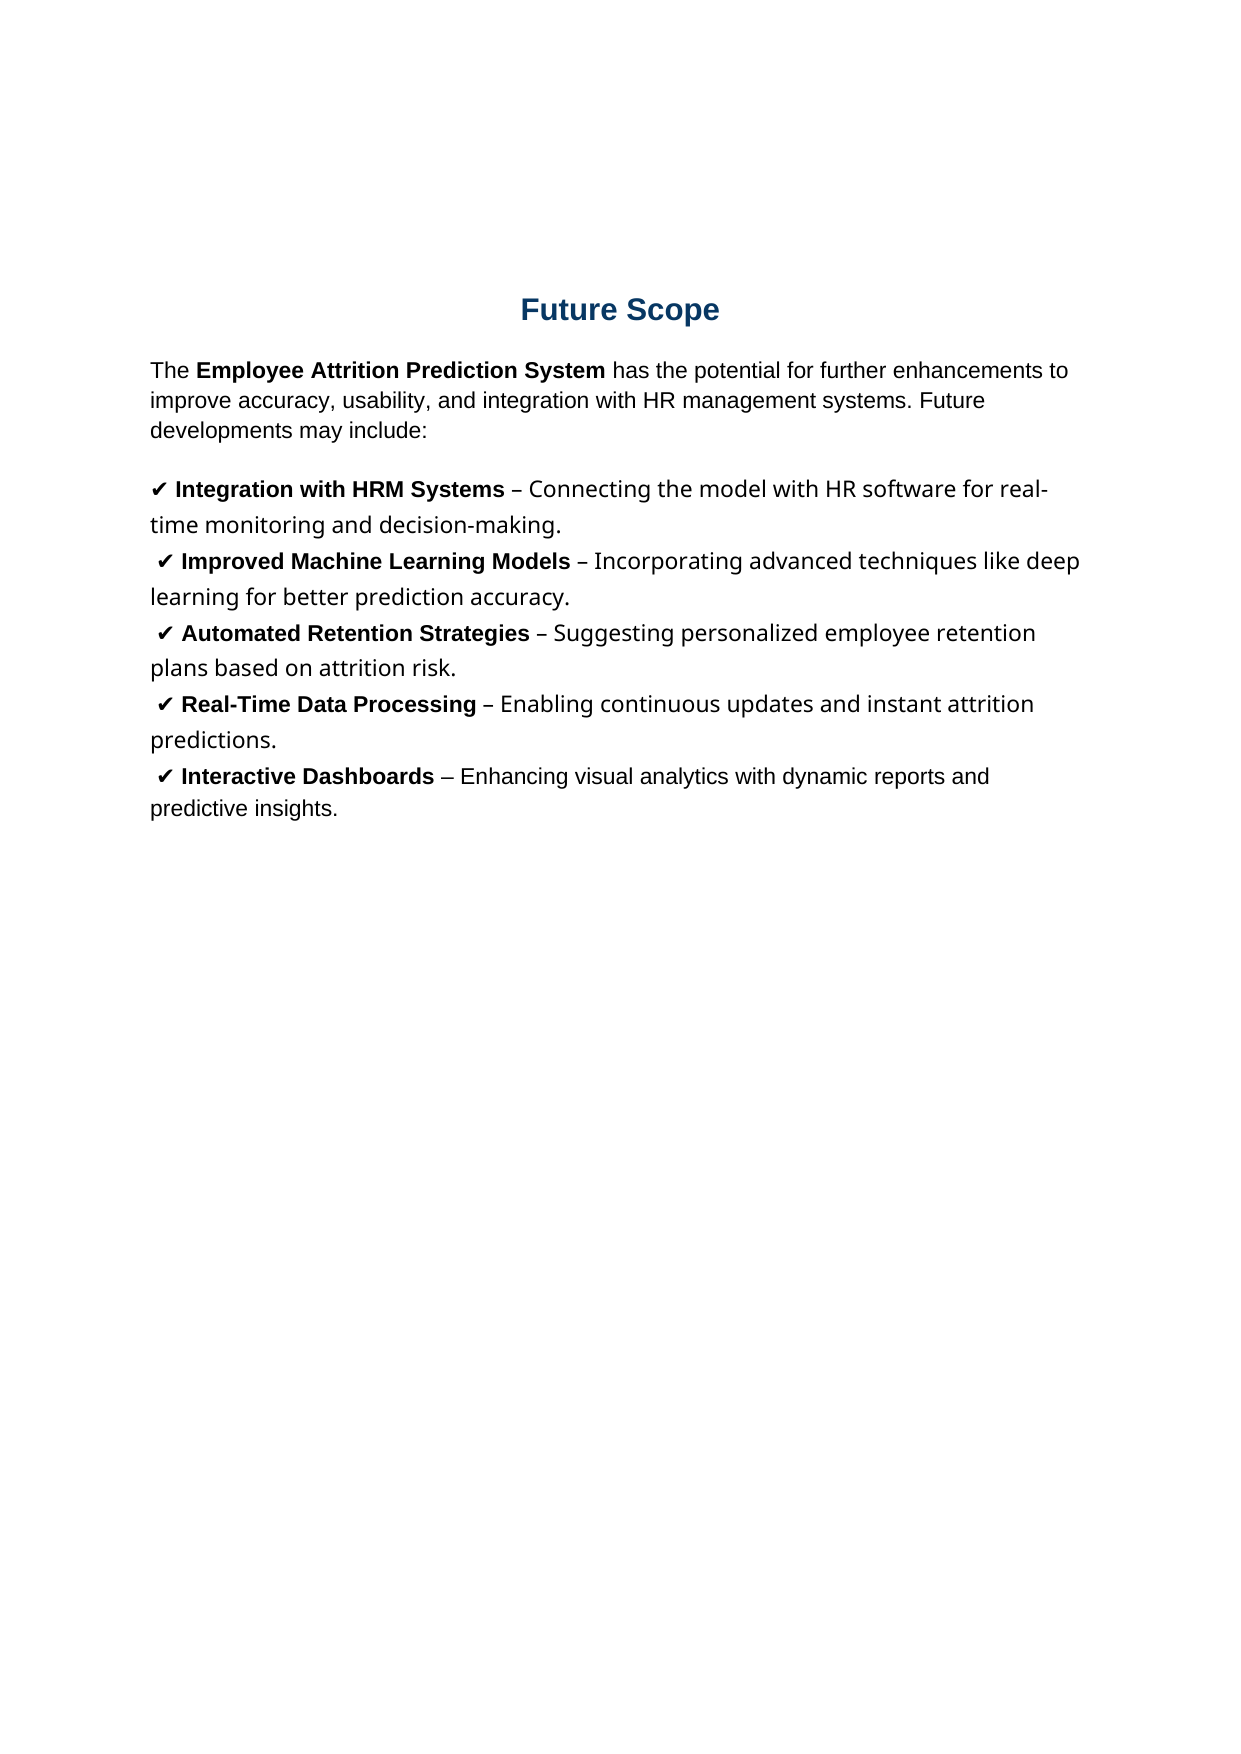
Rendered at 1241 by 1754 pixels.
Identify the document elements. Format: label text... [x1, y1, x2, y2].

subtitle Future Scope [150, 291, 1090, 327]
text The Employee Attrition Prediction System has the potential for further enhancements to improve accuracy, usability, and integration with HR management systems. Future developments may include: [150, 357, 1090, 444]
text ✔ Integration with HRM Systems – Connecting the model with HR software for real-time monitoring and decision-making. ✔ Improved Machine Learning Models – Incorporating advanced techniques like deep learning for better prediction accuracy. ✔ Automated Retention Strategies – Suggesting personalized employee retention plans based on attrition risk. ✔ Real-Time Data Processing – Enabling continuous updates and instant attrition predictions. ✔ Interactive Dashboards – Enhancing visual analytics with dynamic reports and predictive insights. [150, 473, 1090, 822]
